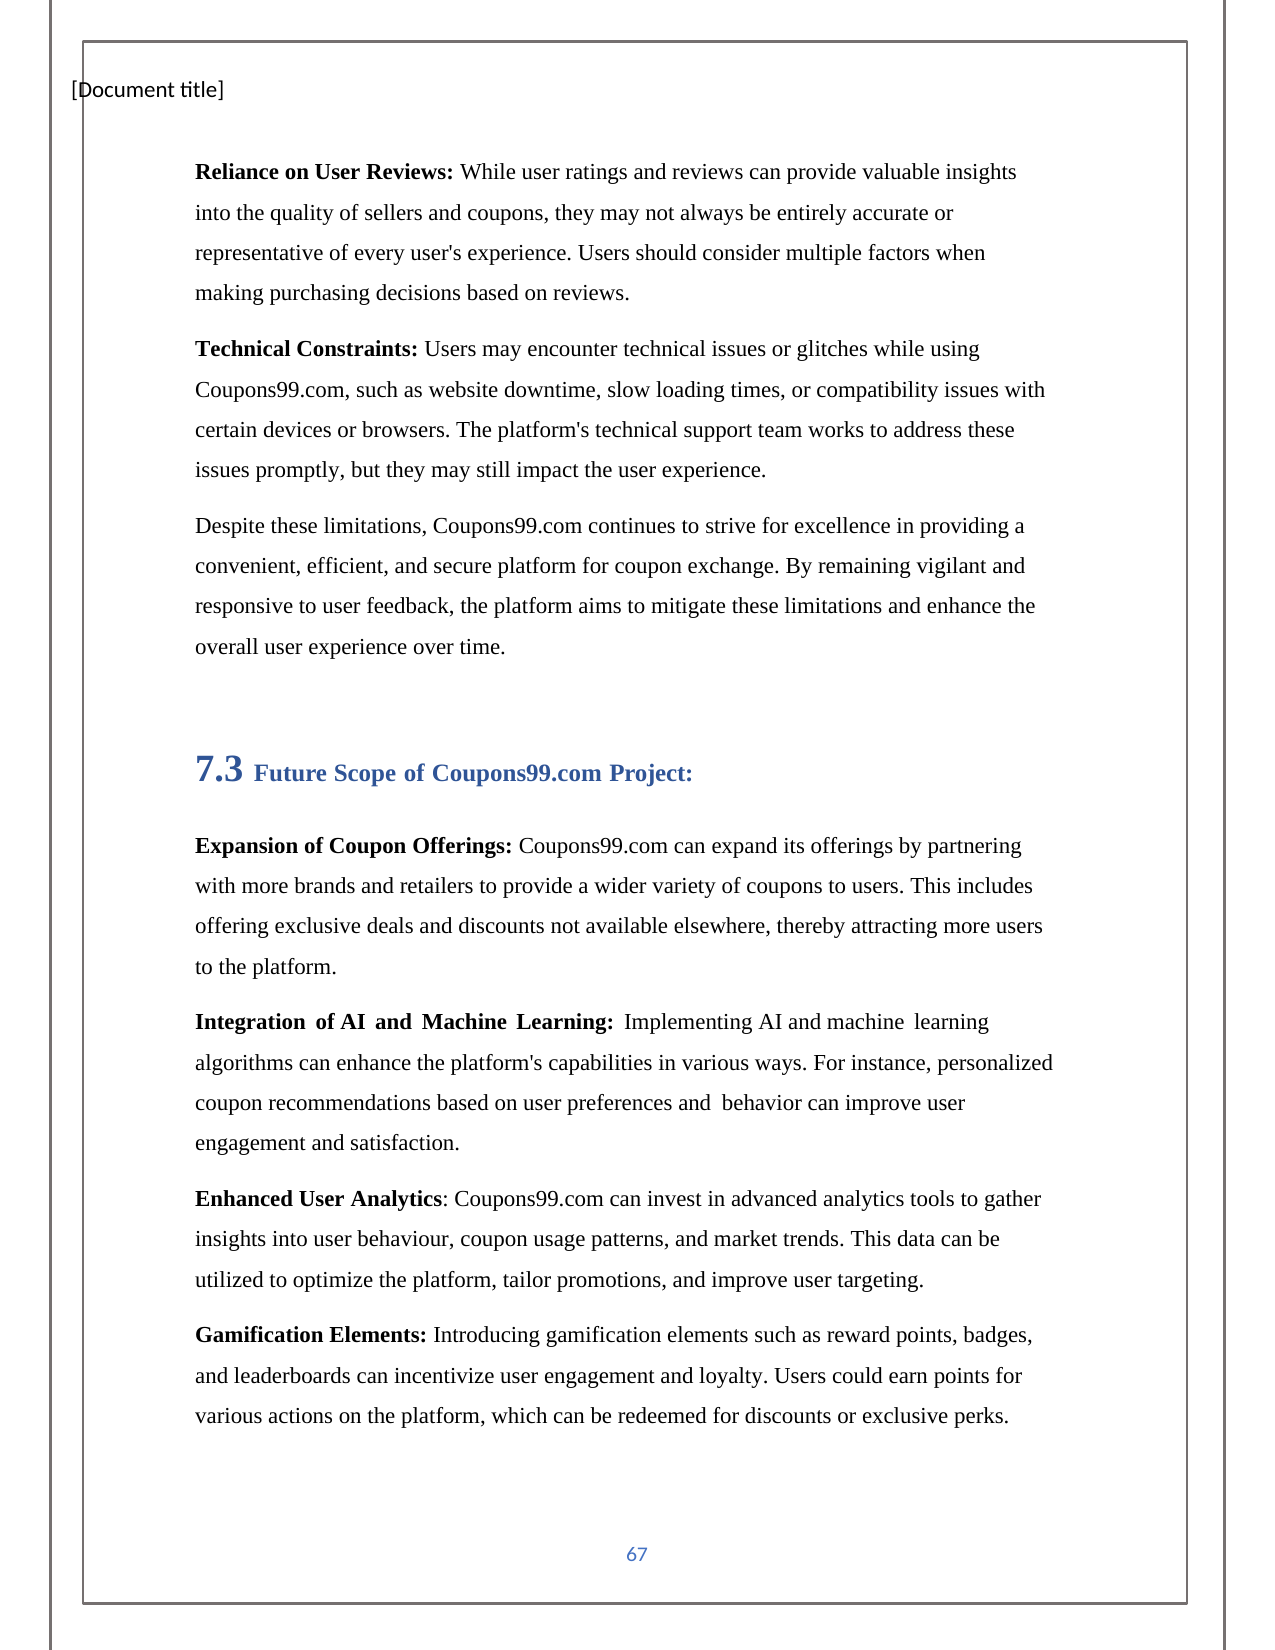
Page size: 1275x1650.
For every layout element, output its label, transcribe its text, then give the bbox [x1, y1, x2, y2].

text Despite these limitations, Coupons99.com continues to strive for excellence in providing a convenient, efficient, and secure platform for coupon exchange. By remaining vigilant and responsive to user feedback, the platform aims to mitigate these limitations and enhance the overall user experience over time. [195, 512, 1059, 659]
text Enhanced User Analytics: Coupons99.com can invest in advanced analytics tools to gather insights into user behaviour, coupon usage patterns, and market trends. This data can be utilized to optimize the platform, tailor promotions, and improve user targeting. [195, 1185, 1059, 1292]
text Gamification Elements: Introducing gamification elements such as reward points, badges, and leaderboards can incentivize user engagement and loyalty. Users could earn points for various actions on the platform, which can be redeemed for discounts or exclusive perks. [195, 1322, 1059, 1428]
subtitle Future Scope of Coupons99.com Project: [195, 745, 1200, 789]
text Integration of AI and Machine Learning: Implementing AI and machine learning algorithms can enhance the platform's capabilities in various ways. For instance, personalized coupon recommendations based on user preferences and behavior can improve user engagement and satisfaction. [195, 1008, 1059, 1156]
text Reliance on User Reviews: While user ratings and reviews can provide valuable insights into the quality of sellers and coupons, they may not always be entirely accurate or representative of every user's experience. Users should consider multiple factors when making purchasing decisions based on reviews. [195, 158, 1051, 306]
text Technical Constraints: Users may encounter technical issues or glitches while using Coupons99.com, such as website downtime, slow loading times, or compatibility issues with certain devices or browsers. The platform's technical support team works to address these issues promptly, but they may still impact the user experience. [195, 335, 1059, 483]
text Expansion of Coupon Offerings: Coupons99.com can expand its offerings by partnering with more brands and retailers to provide a wider variety of coupons to users. This includes offering exclusive deals and discounts not available elsewhere, thereby attracting more users to the platform. [195, 832, 1059, 979]
text 67 [105, 1541, 1169, 1567]
